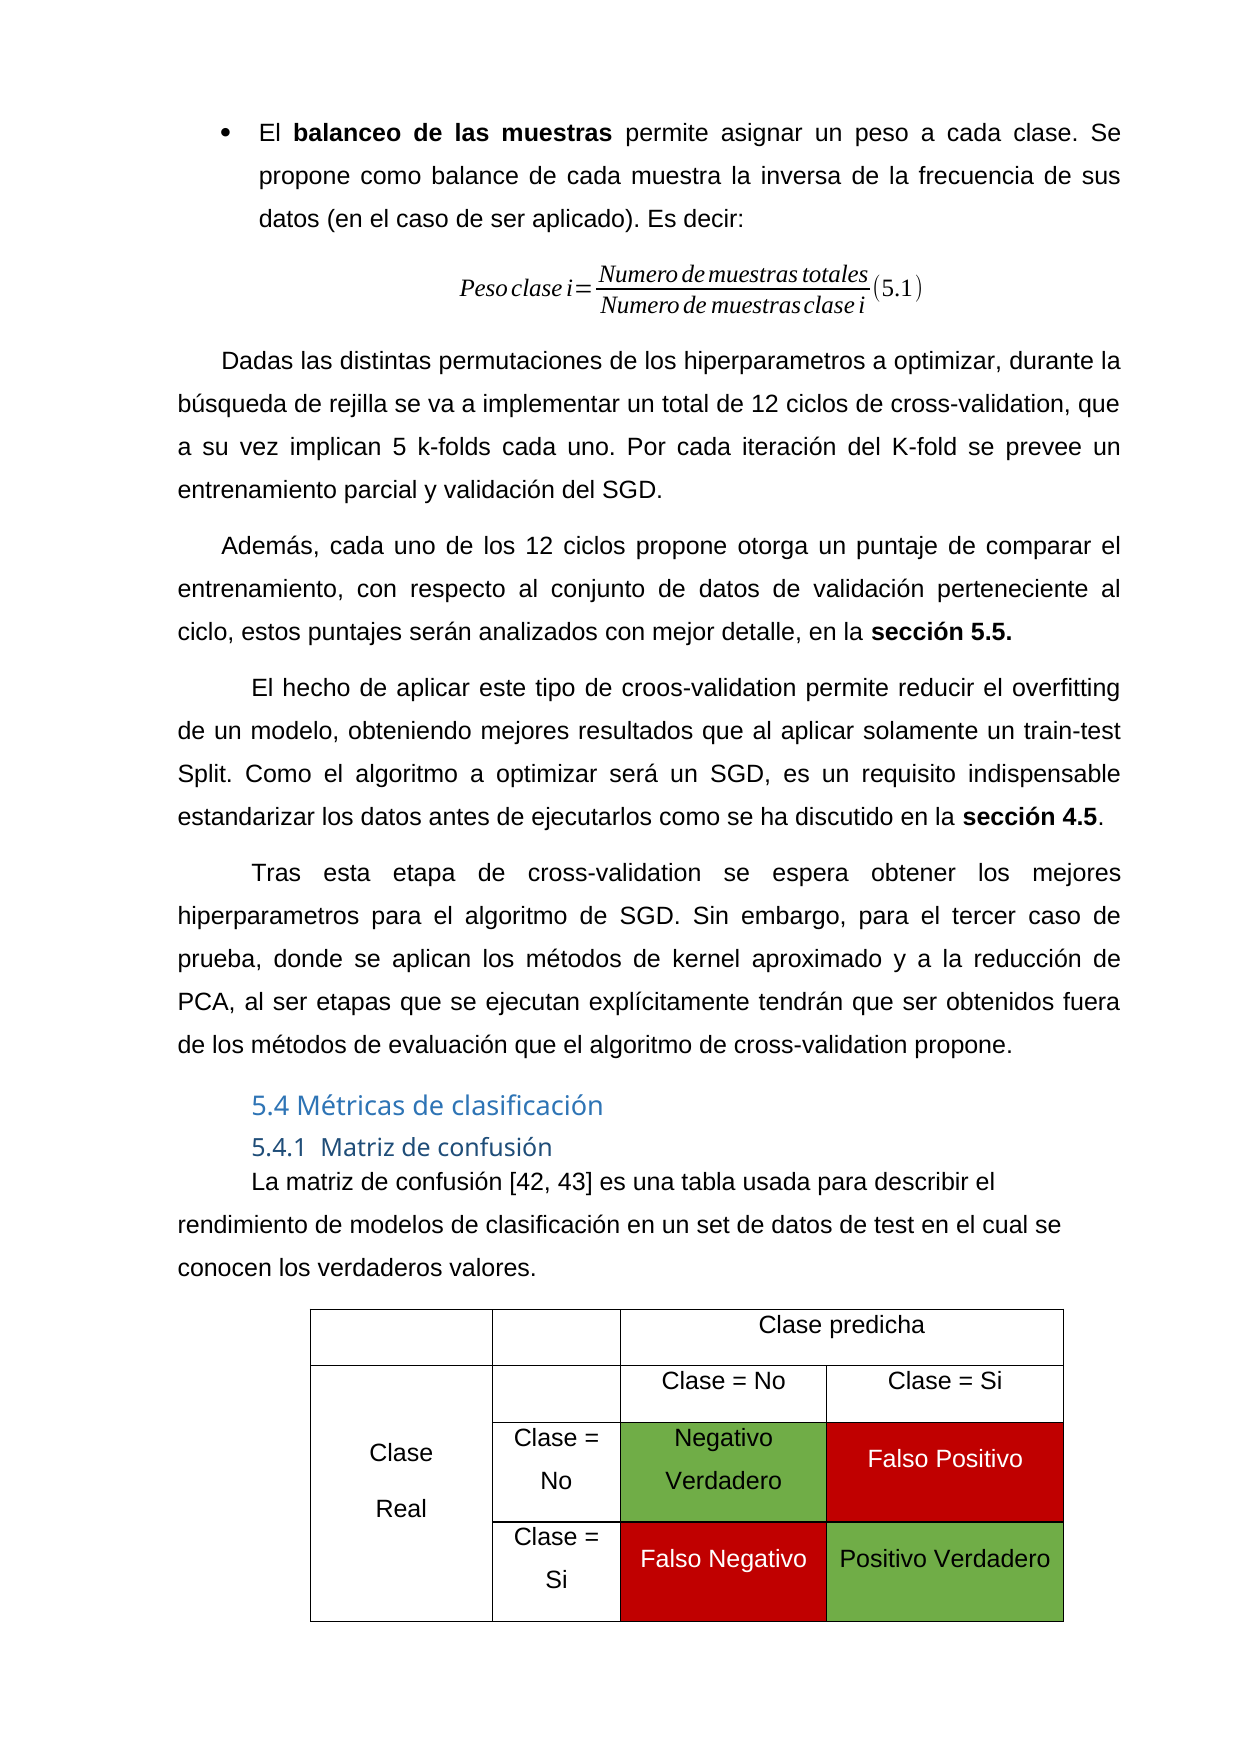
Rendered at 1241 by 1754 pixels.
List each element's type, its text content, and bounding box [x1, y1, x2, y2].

table_cell Clase = Si [827, 1366, 1063, 1422]
list El balanceo de las muestras permite asignar un peso a cada clase. Se propone como balance de cada muestra la inversa de la frecuencia de sus datos (en el caso de ser aplicado). Es decir: [221, 118, 1122, 233]
text El hecho de aplicar este tipo de croos-validation permite reducir el overfitting de un modelo, obteniendo mejores resultados que al aplicar solamente un train-test Split. Como el algoritmo a optimizar será un SGD, es un requisito indispensable estandarizar los datos antes de ejecutarlos como se ha discutido en la sección 4.5. [177, 673, 1122, 831]
table_cell [493, 1366, 620, 1422]
table_cell Clase = No [621, 1366, 826, 1422]
subtitle 5.4.1 Matriz de confusión [177, 1130, 1122, 1164]
table_header [311, 1310, 492, 1365]
table_cell Clase = Si [493, 1523, 620, 1621]
table_cell Negativo Verdadero [621, 1423, 826, 1521]
text Tras esta etapa de cross-validation se espera obtener los mejores hiperparametros para el algoritmo de SGD. Sin embargo, para el tercer caso de prueba, donde se aplican los métodos de kernel aproximado y a la reducción de PCA, al ser etapas que se ejecutan explícitamente tendrán que ser obtenidos fuera de los métodos de evaluación que el algoritmo de cross-validation propone. [177, 858, 1122, 1059]
text Además, cada uno de los 12 ciclos propone otorga un puntaje de comparar el entrenamiento, con respecto al conjunto de datos de validación perteneciente al ciclo, estos puntajes serán analizados con mejor detalle, en la sección 5.5. [177, 531, 1122, 646]
text La matriz de confusión [42, 43] es una tabla usada para describir el rendimiento de modelos de clasificación en un set de datos de test en el cual se conocen los verdaderos valores. [177, 1167, 1122, 1282]
table_header [493, 1310, 620, 1365]
subtitle 5.4 Métricas de clasificación [177, 1086, 1122, 1123]
text Dadas las distintas permutaciones de los hiperparametros a optimizar, durante la búsqueda de rejilla se va a implementar un total de 12 ciclos de cross-validation, que a su vez implican 5 k-folds cada uno. Por cada iteración del K-fold se prevee un entrenamiento parcial y validación del SGD. [177, 346, 1122, 504]
table_cell Falso Negativo [621, 1523, 826, 1621]
table_cell Clase Real [311, 1366, 492, 1621]
table_cell Falso Positivo [827, 1423, 1063, 1521]
table_cell Clase = No [493, 1423, 620, 1521]
table_header Clase predicha [621, 1310, 1063, 1365]
table_cell Positivo Verdadero [827, 1523, 1063, 1621]
